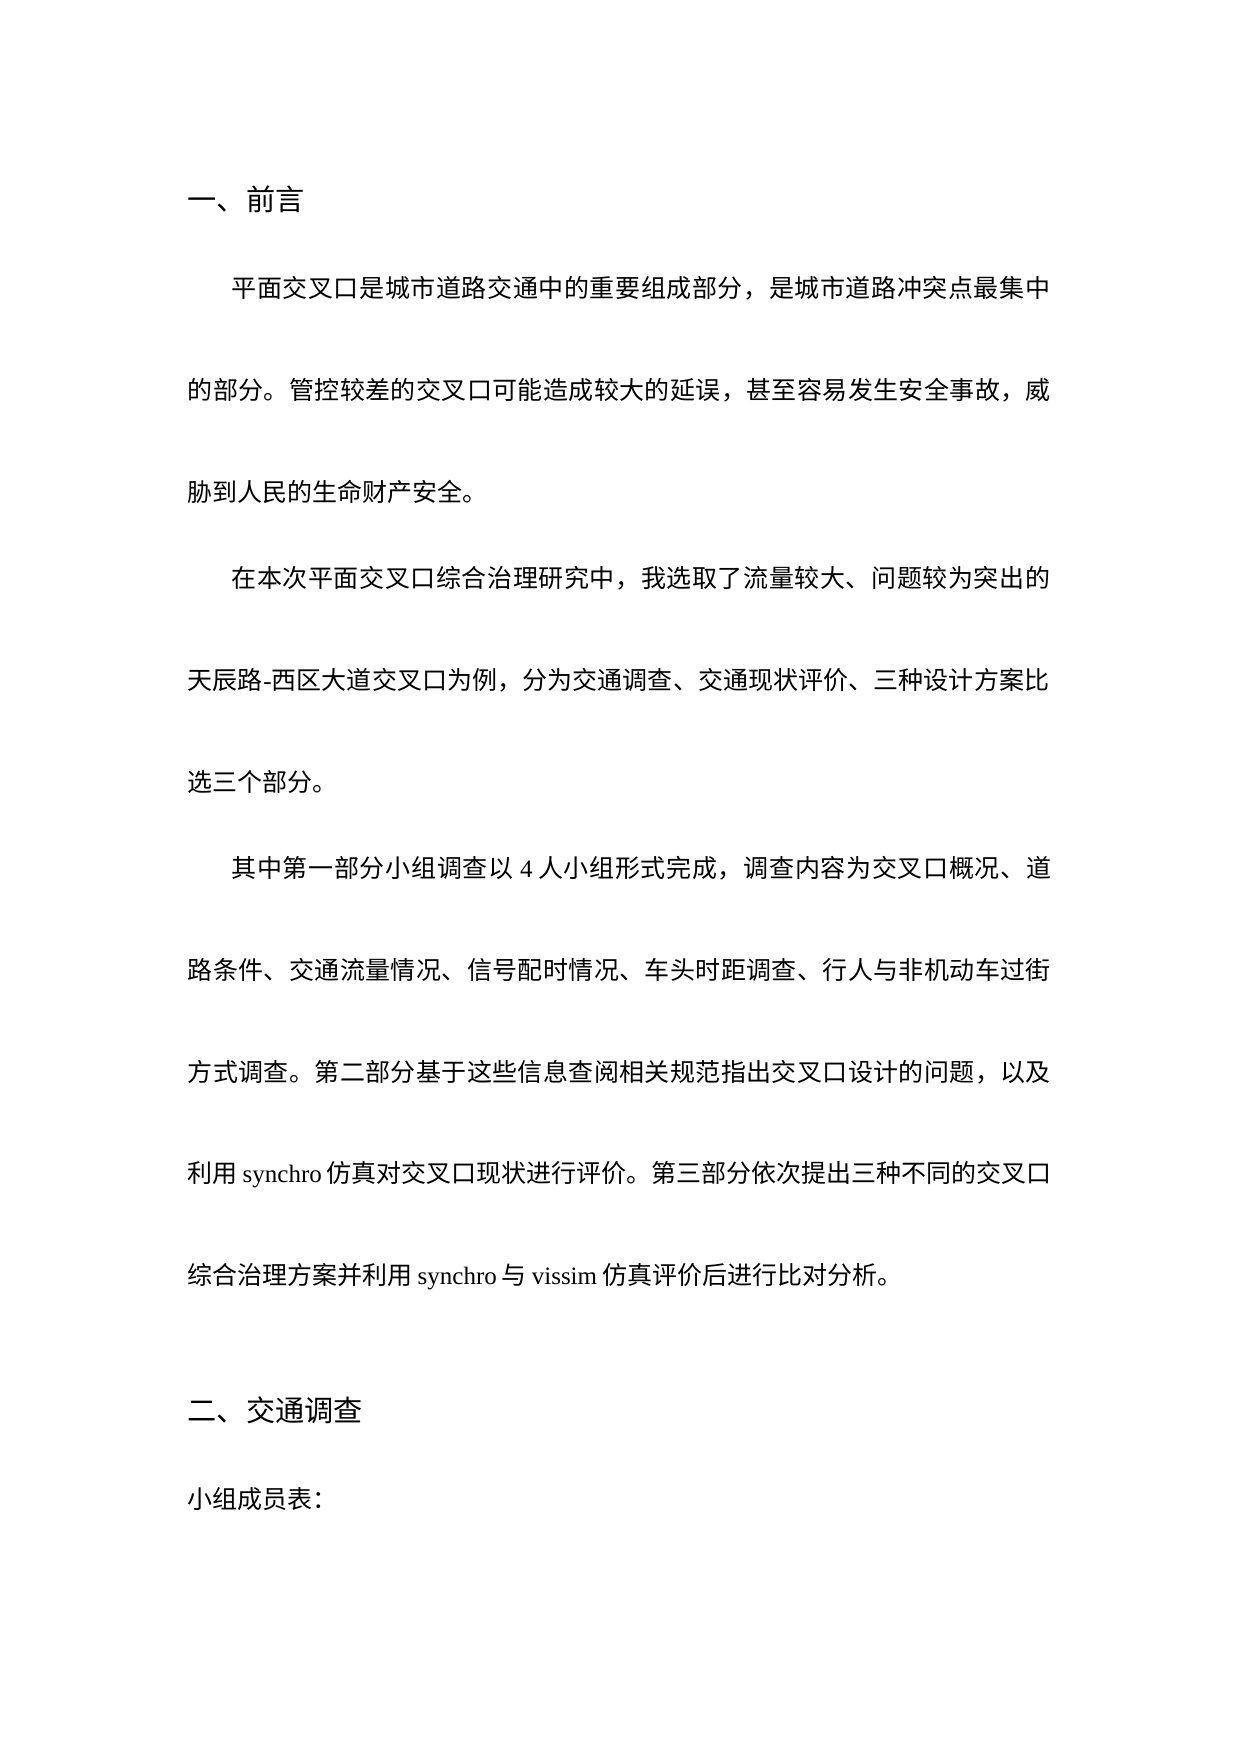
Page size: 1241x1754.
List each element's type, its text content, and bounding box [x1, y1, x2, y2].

text 平面交叉口是城市道路交通中的重要组成部分，是城市道路冲突点最集中的部分。管控较差的交叉口可能造成较大的延误，甚至容易发生安全事故，威胁到人民的生命财产安全。 [187, 253, 1053, 524]
text 二、交通调查 [187, 1374, 1053, 1442]
text 一、前言 [187, 164, 1053, 232]
text 小组成员表： [187, 1463, 1053, 1531]
text 其中第一部分小组调查以4人小组形式完成，调查内容为交叉口概况、道路条件、交通流量情况、信号配时情况、车头时距调查、行人与非机动车过街方式调查。第二部分基于这些信息查阅相关规范指出交叉口设计的问题，以及利用synchro仿真对交叉口现状进行评价。第三部分依次提出三种不同的交叉口综合治理方案并利用synchro与vissim仿真评价后进行比对分析。 [187, 832, 1053, 1308]
text 在本次平面交叉口综合治理研究中，我选取了流量较大、问题较为突出的天辰路-西区大道交叉口为例，分为交通调查、交通现状评价、三种设计方案比选三个部分。 [187, 543, 1053, 814]
